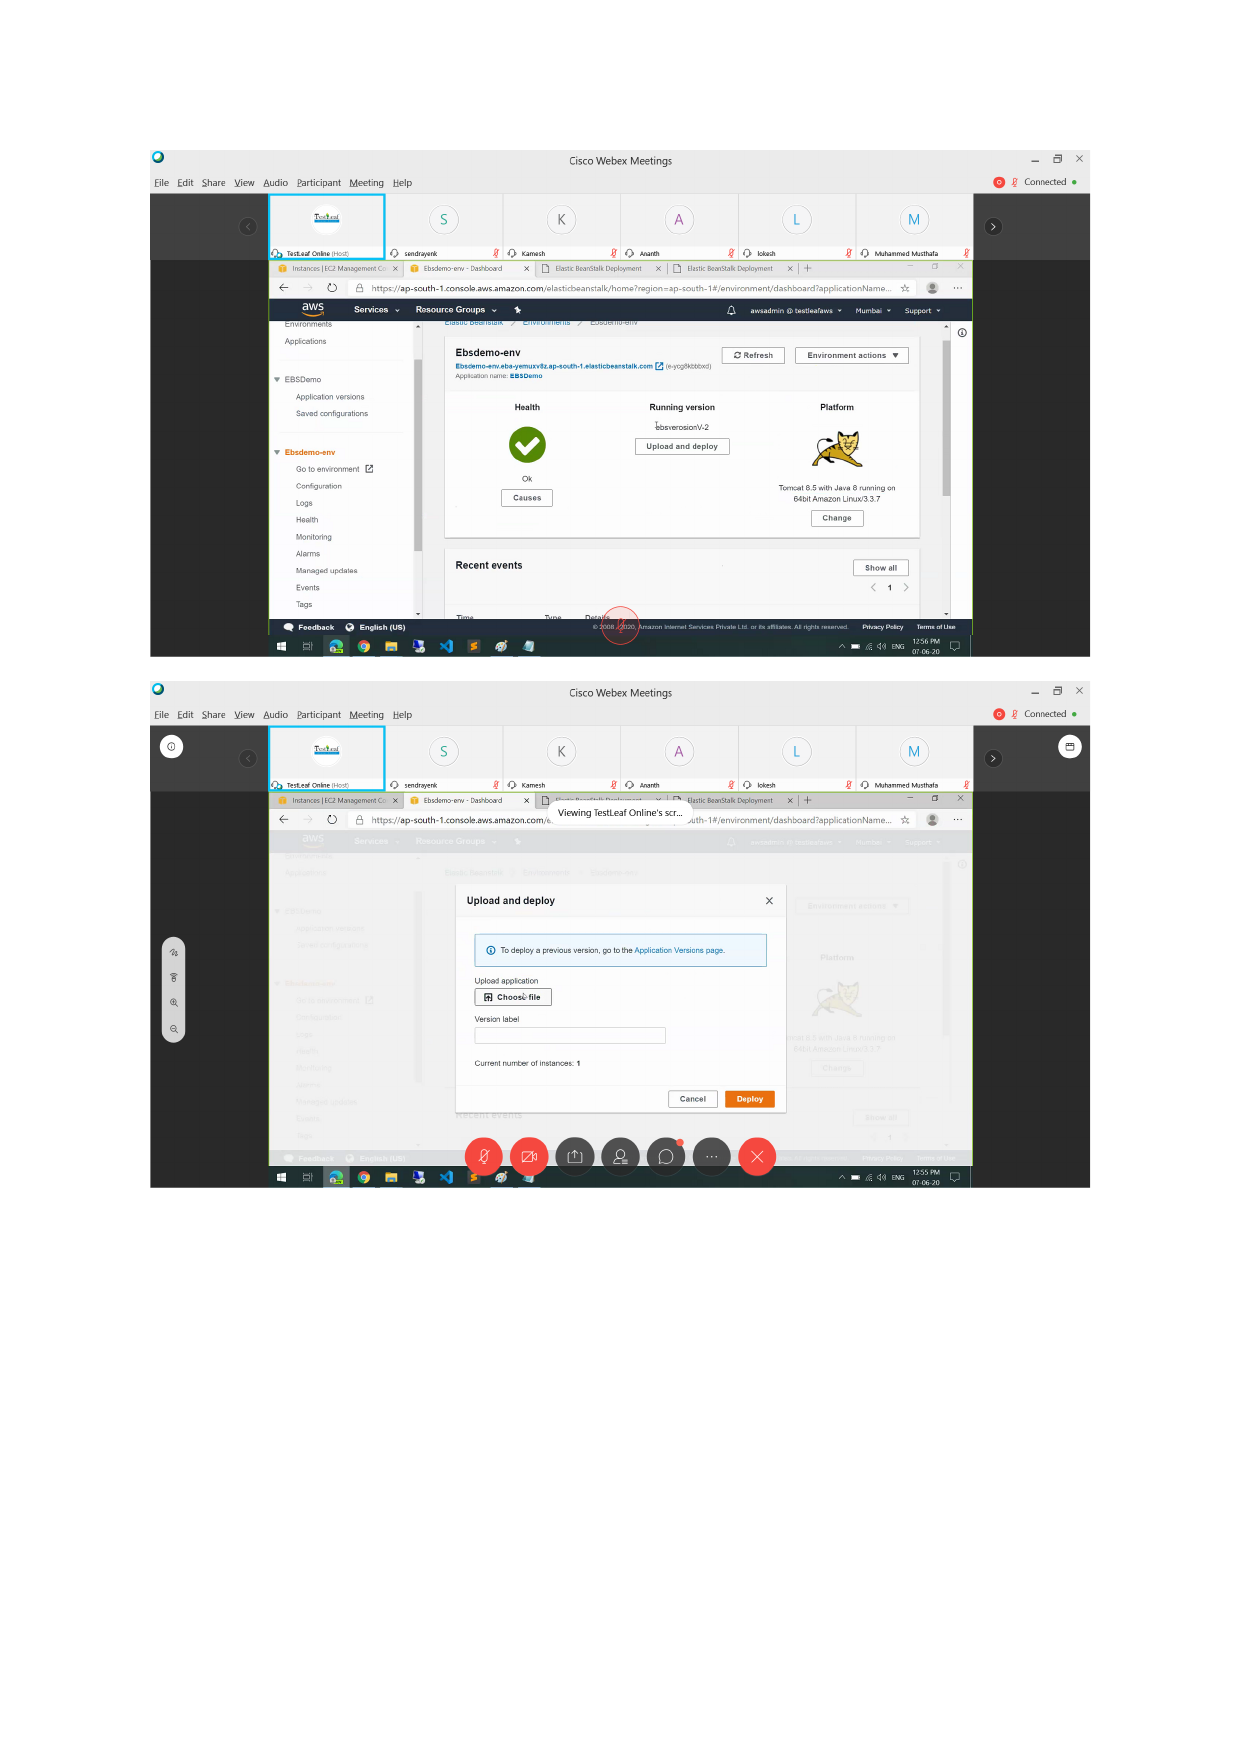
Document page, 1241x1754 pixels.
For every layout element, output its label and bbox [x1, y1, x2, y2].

picture [150, 150, 1091, 657]
picture [150, 681, 1091, 1188]
